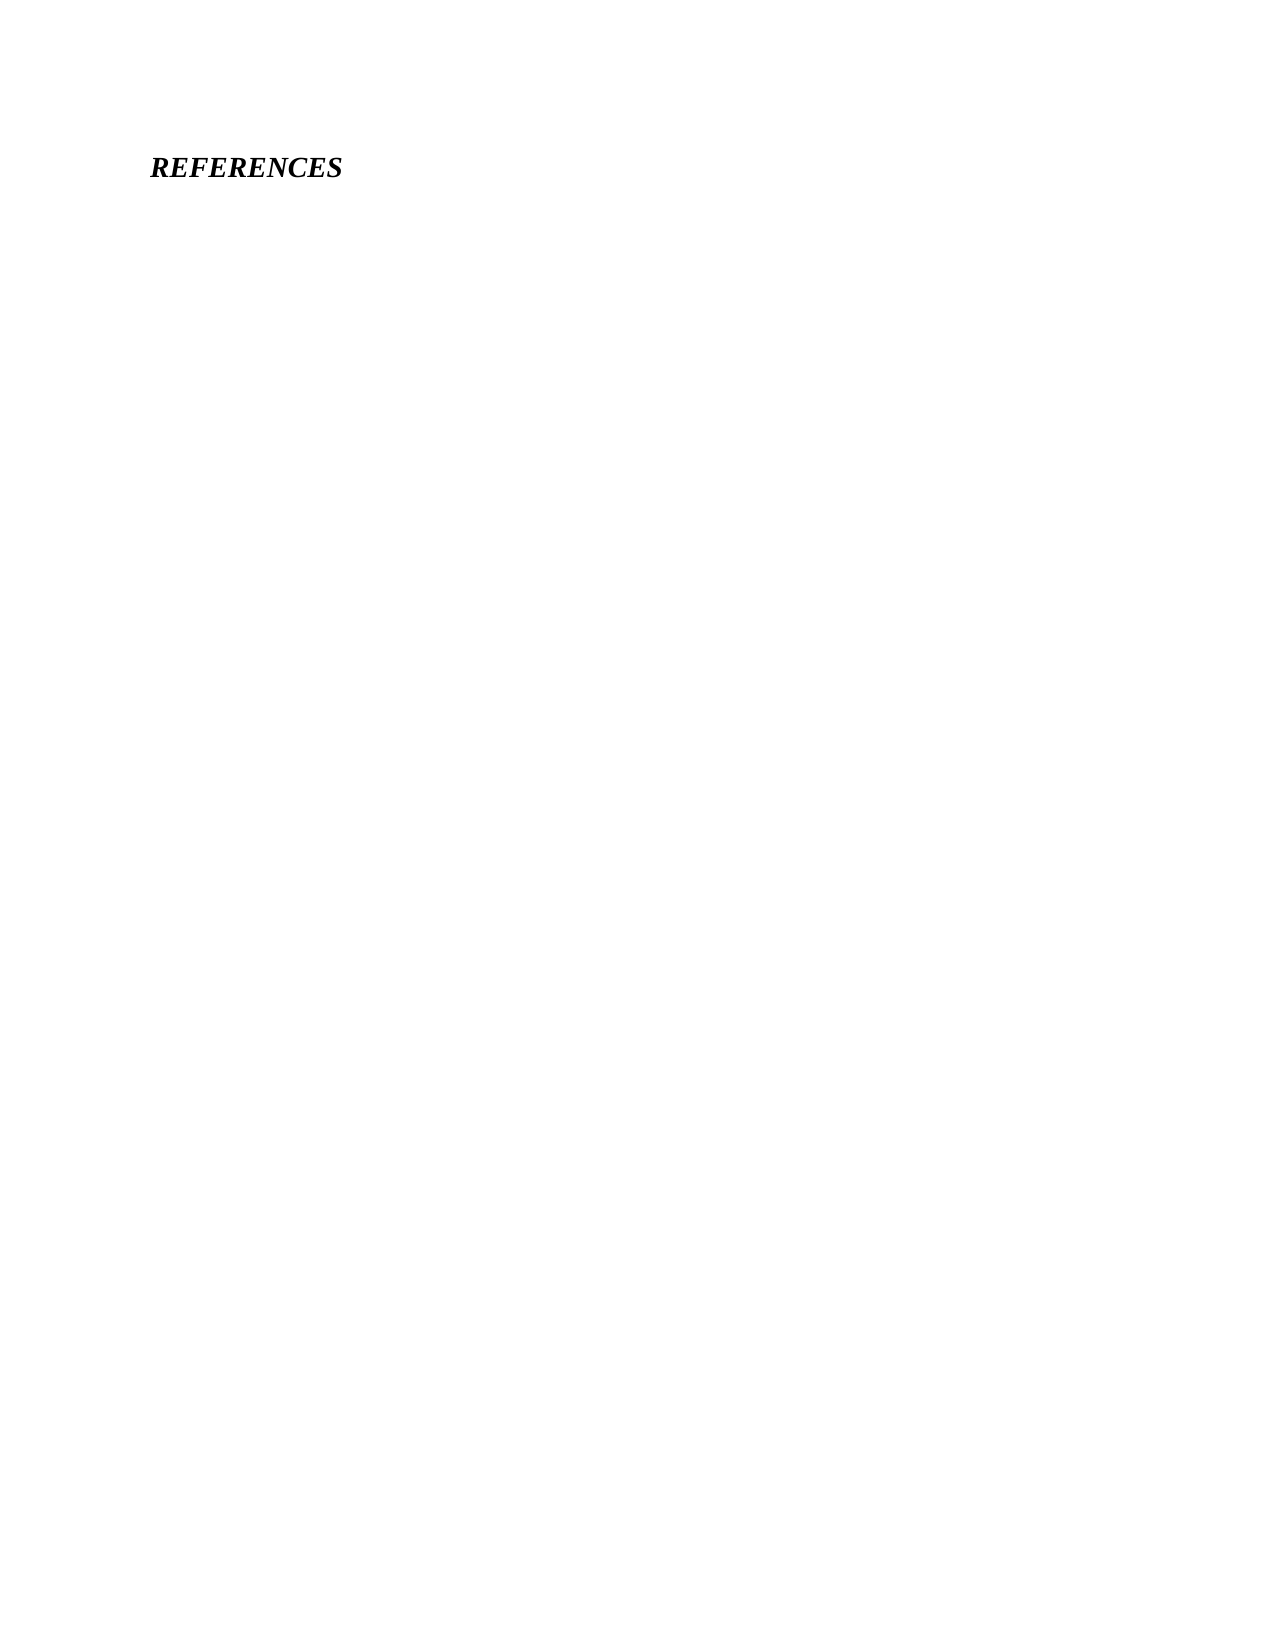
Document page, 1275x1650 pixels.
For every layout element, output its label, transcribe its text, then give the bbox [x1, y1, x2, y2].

text REFERENCES [150, 150, 1125, 183]
